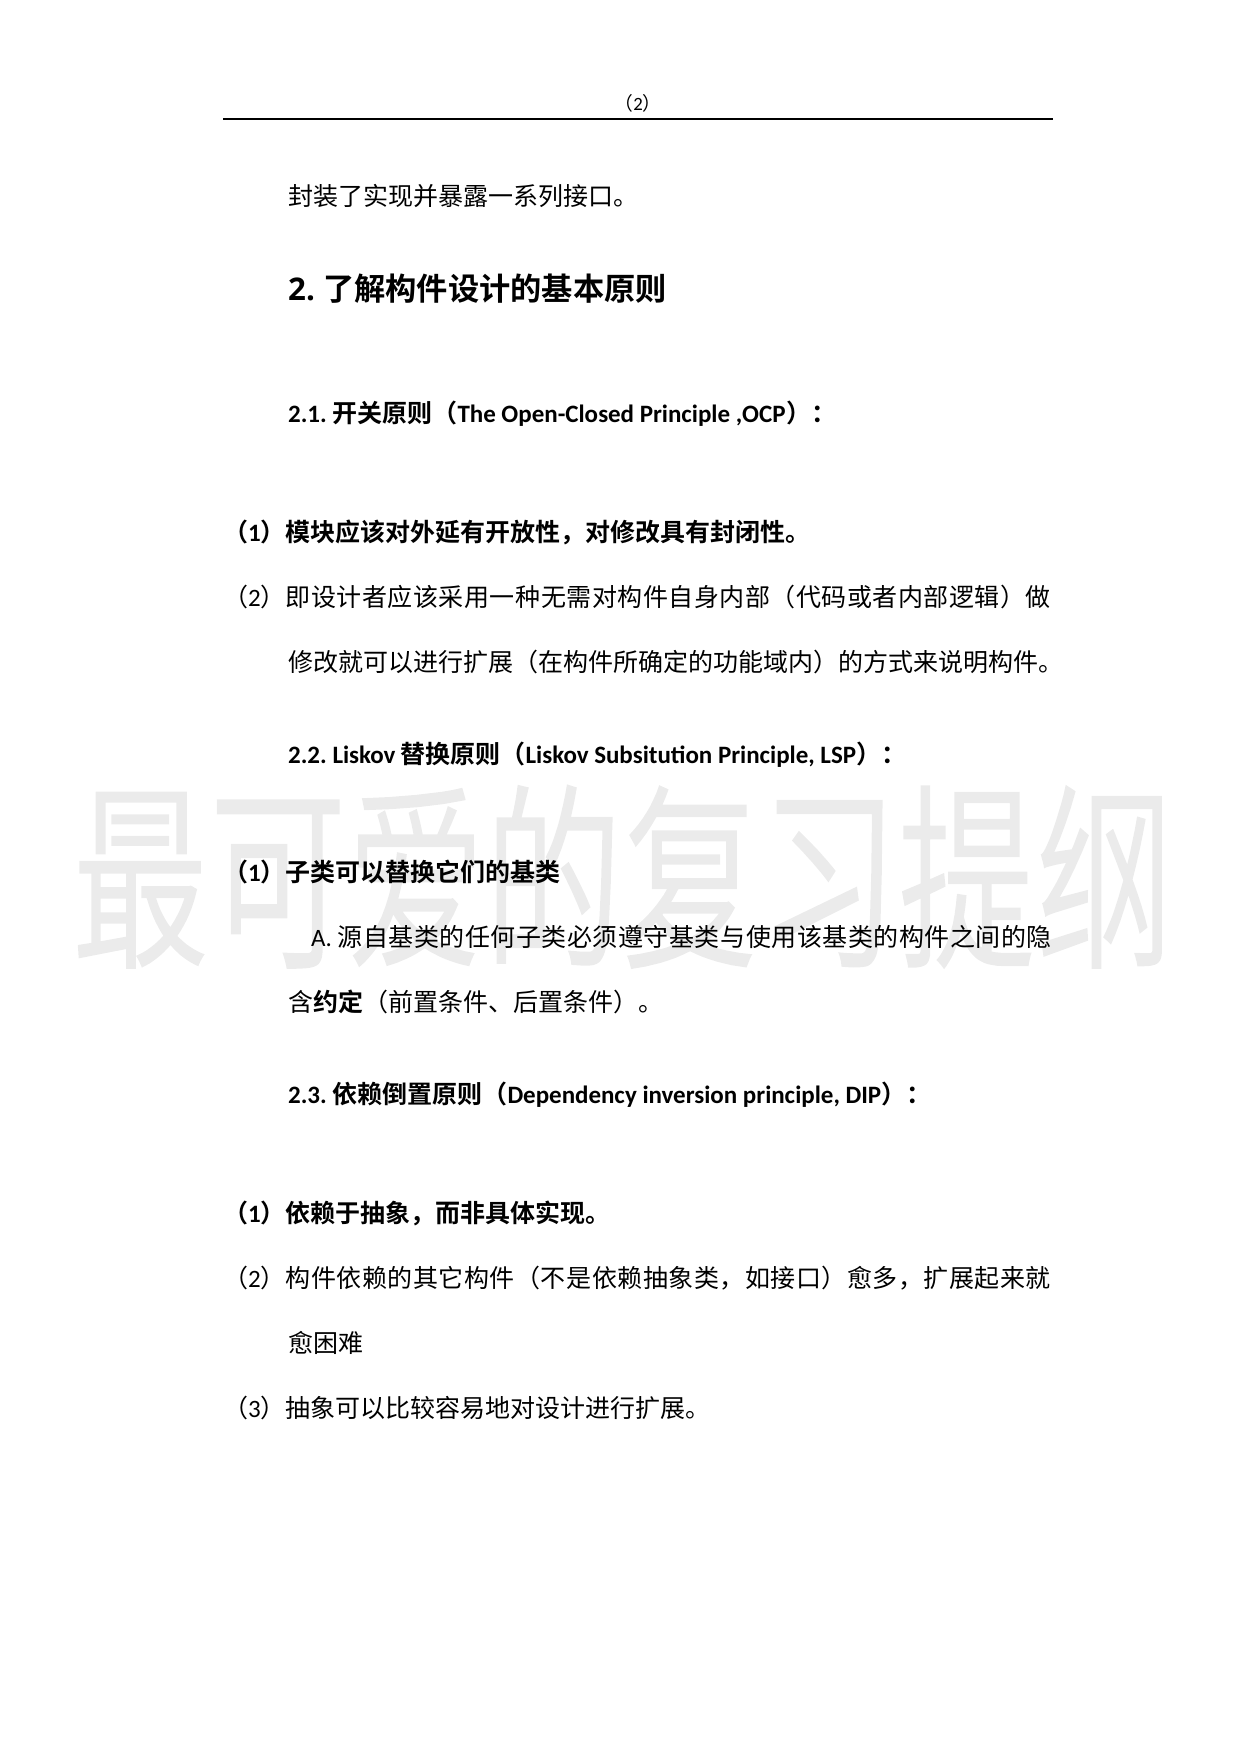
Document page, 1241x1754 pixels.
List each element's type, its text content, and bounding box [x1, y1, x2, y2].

subtitle Liskov替换原则（Liskov Subsitution Principle, LSP）： [288, 720, 1053, 785]
subtitle 依赖倒置原则（Dependency inversion principle, DIP）： [288, 1061, 1053, 1126]
text 抽象可以比较容易地对设计进行扩展。 [223, 1374, 1053, 1439]
text 模块应该对外延有开放性，对修改具有封闭性。 [223, 498, 1053, 563]
subtitle 了解构件设计的基本原则 [288, 254, 1053, 319]
text 即设计者应该采用一种无需对构件自身内部（代码或者内部逻辑）做修改就可以进行扩展（在构件所确定的功能域内）的方式来说明构件。 [223, 563, 1053, 693]
text 子类可以替换它们的基类 [223, 838, 1053, 903]
text 构件依赖的其它构件（不是依赖抽象类，如接口）愈多，扩展起来就愈困难 [223, 1244, 1053, 1374]
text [223, 162, 1053, 227]
subtitle 开关原则（The Open-Closed Principle ,OCP）： [288, 379, 1053, 444]
list 源自基类的任何子类必须遵守基类与使用该基类的构件之间的隐含约定（前置条件、后置条件）。 [288, 903, 1053, 1033]
text 依赖于抽象，而非具体实现。 [223, 1179, 1053, 1244]
